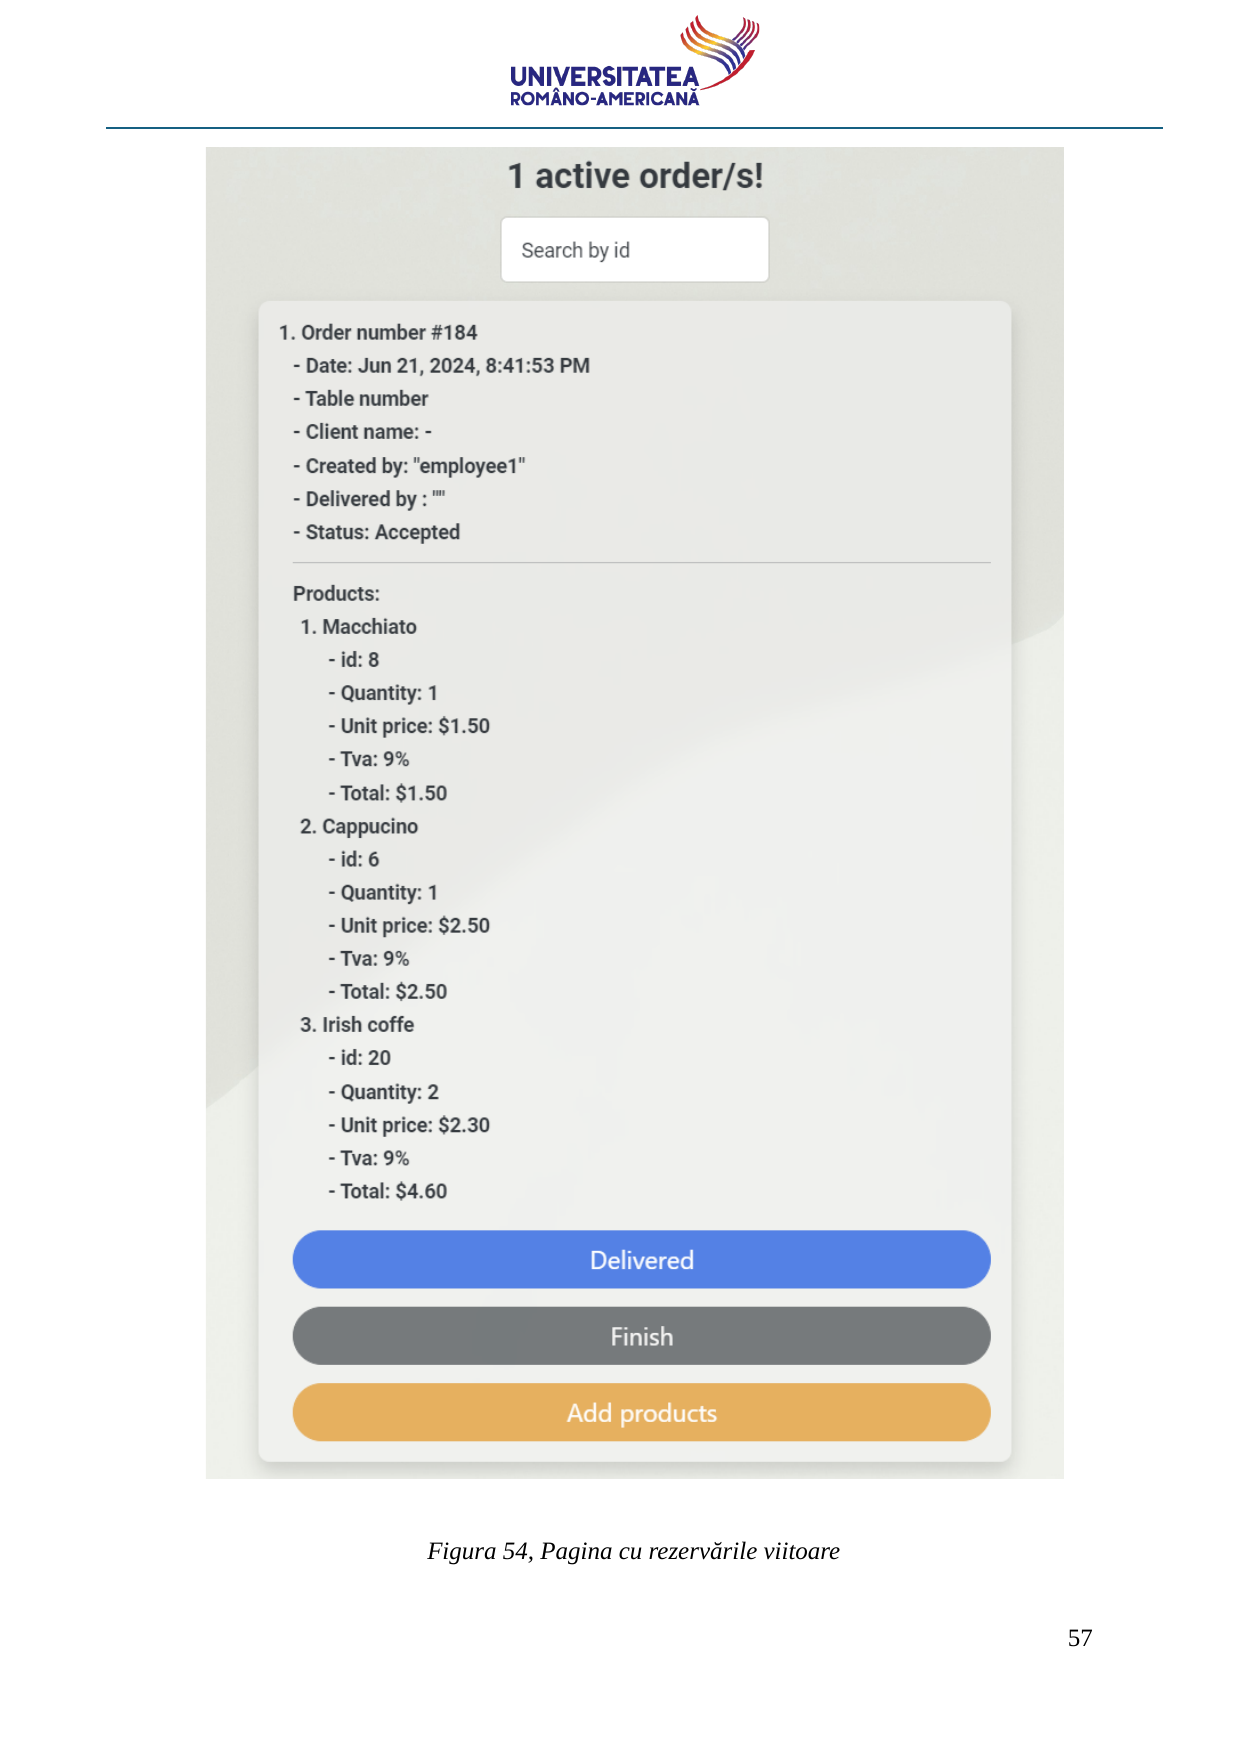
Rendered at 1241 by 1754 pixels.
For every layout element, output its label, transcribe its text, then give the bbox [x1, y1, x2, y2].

text Figura 54, Pagina cu rezervările viitoare [177, 1536, 1092, 1565]
picture [507, 12, 763, 109]
picture [205, 147, 1064, 1479]
